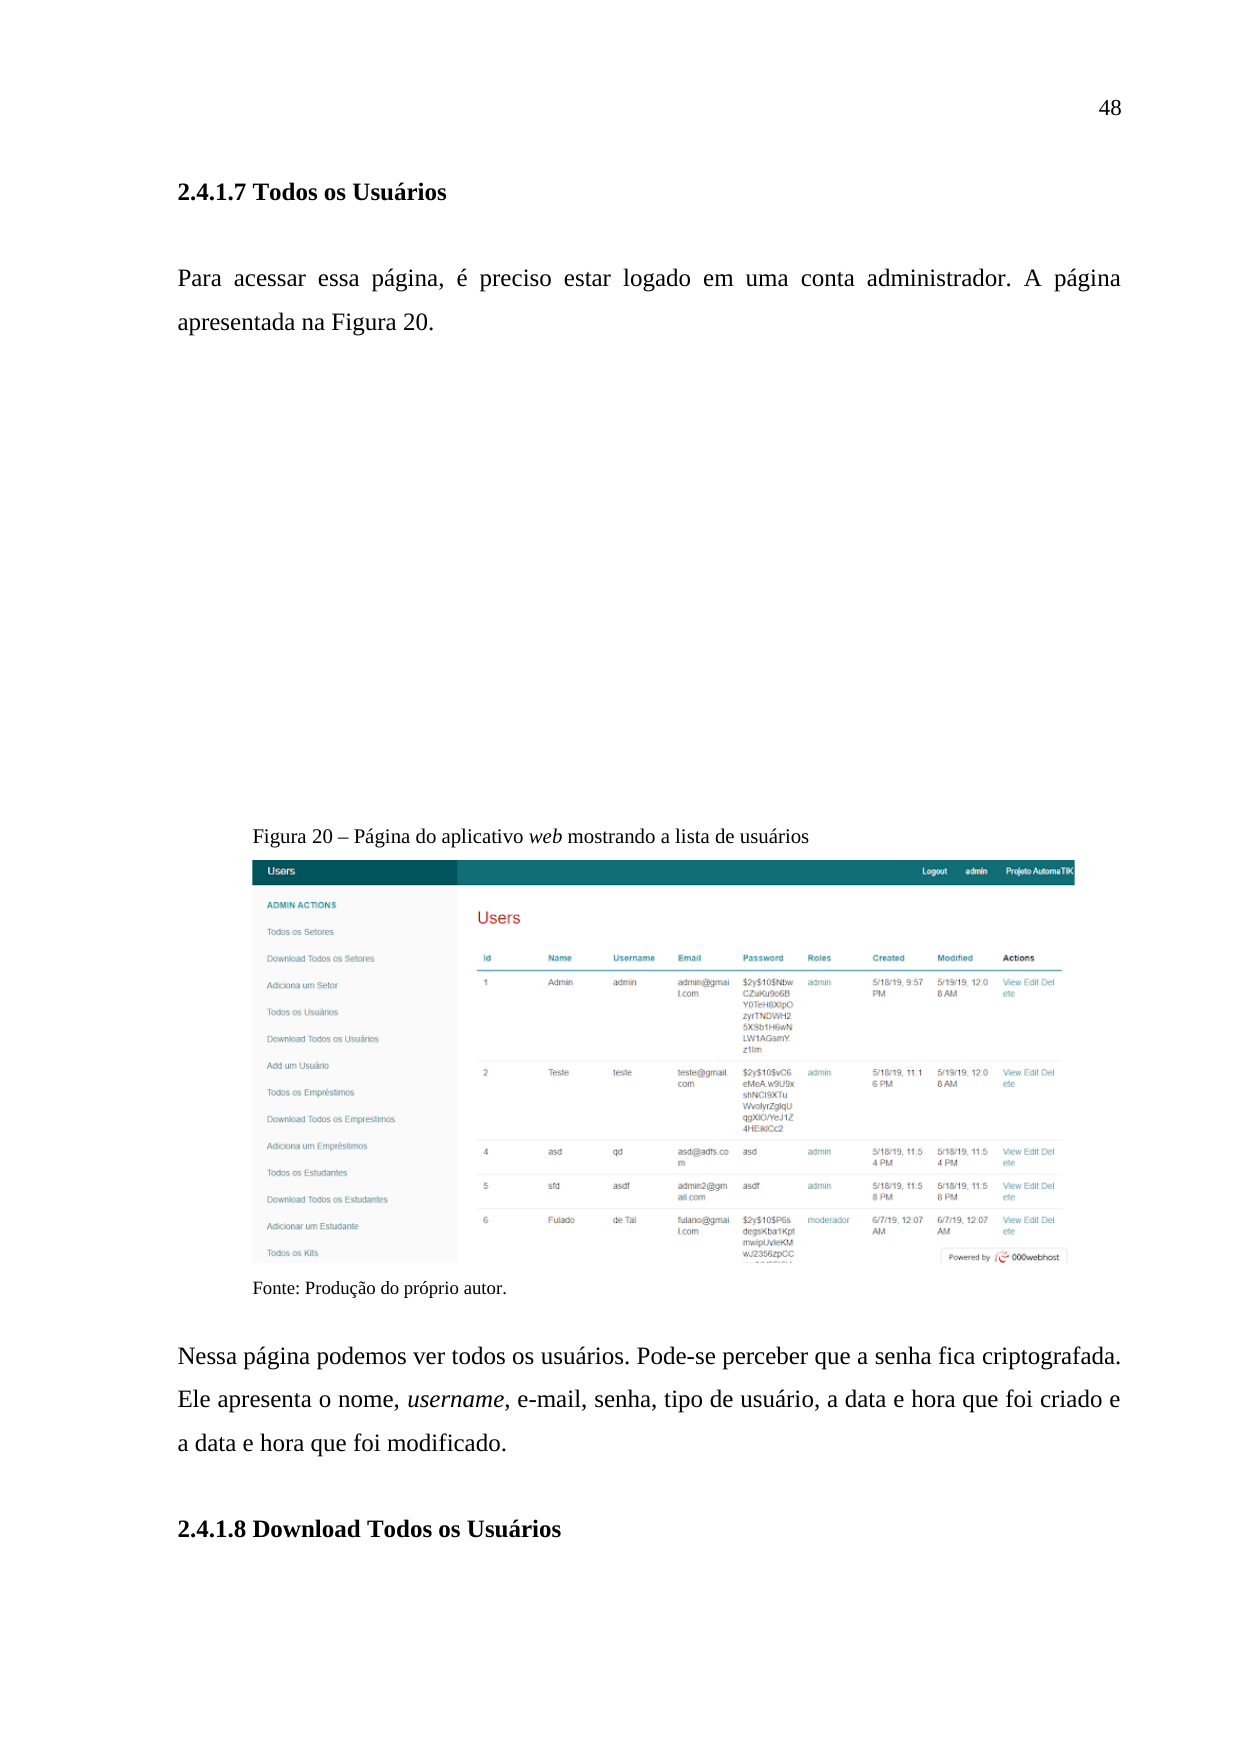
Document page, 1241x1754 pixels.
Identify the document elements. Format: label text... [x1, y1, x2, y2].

subtitle Todos os Usuários [177, 177, 1122, 206]
text Fonte: Produção do próprio autor. [177, 1277, 1122, 1298]
text Figura 20 – Página do aplicativo web mostrando a lista de usuários [233, 824, 1122, 848]
subtitle Download Todos os Usuários [177, 1514, 1122, 1543]
picture [252, 860, 1075, 1263]
text Para acessar essa página, é preciso estar logado em uma conta administrador. A página apresentada na Figura 20. [177, 263, 1122, 335]
text Nessa página podemos ver todos os usuários. Pode-se perceber que a senha fica criptografada. Ele apresenta o nome, username, e-mail, senha, tipo de usuário, a data e hora que foi criado e a data e hora que foi modificado. [177, 1341, 1122, 1456]
